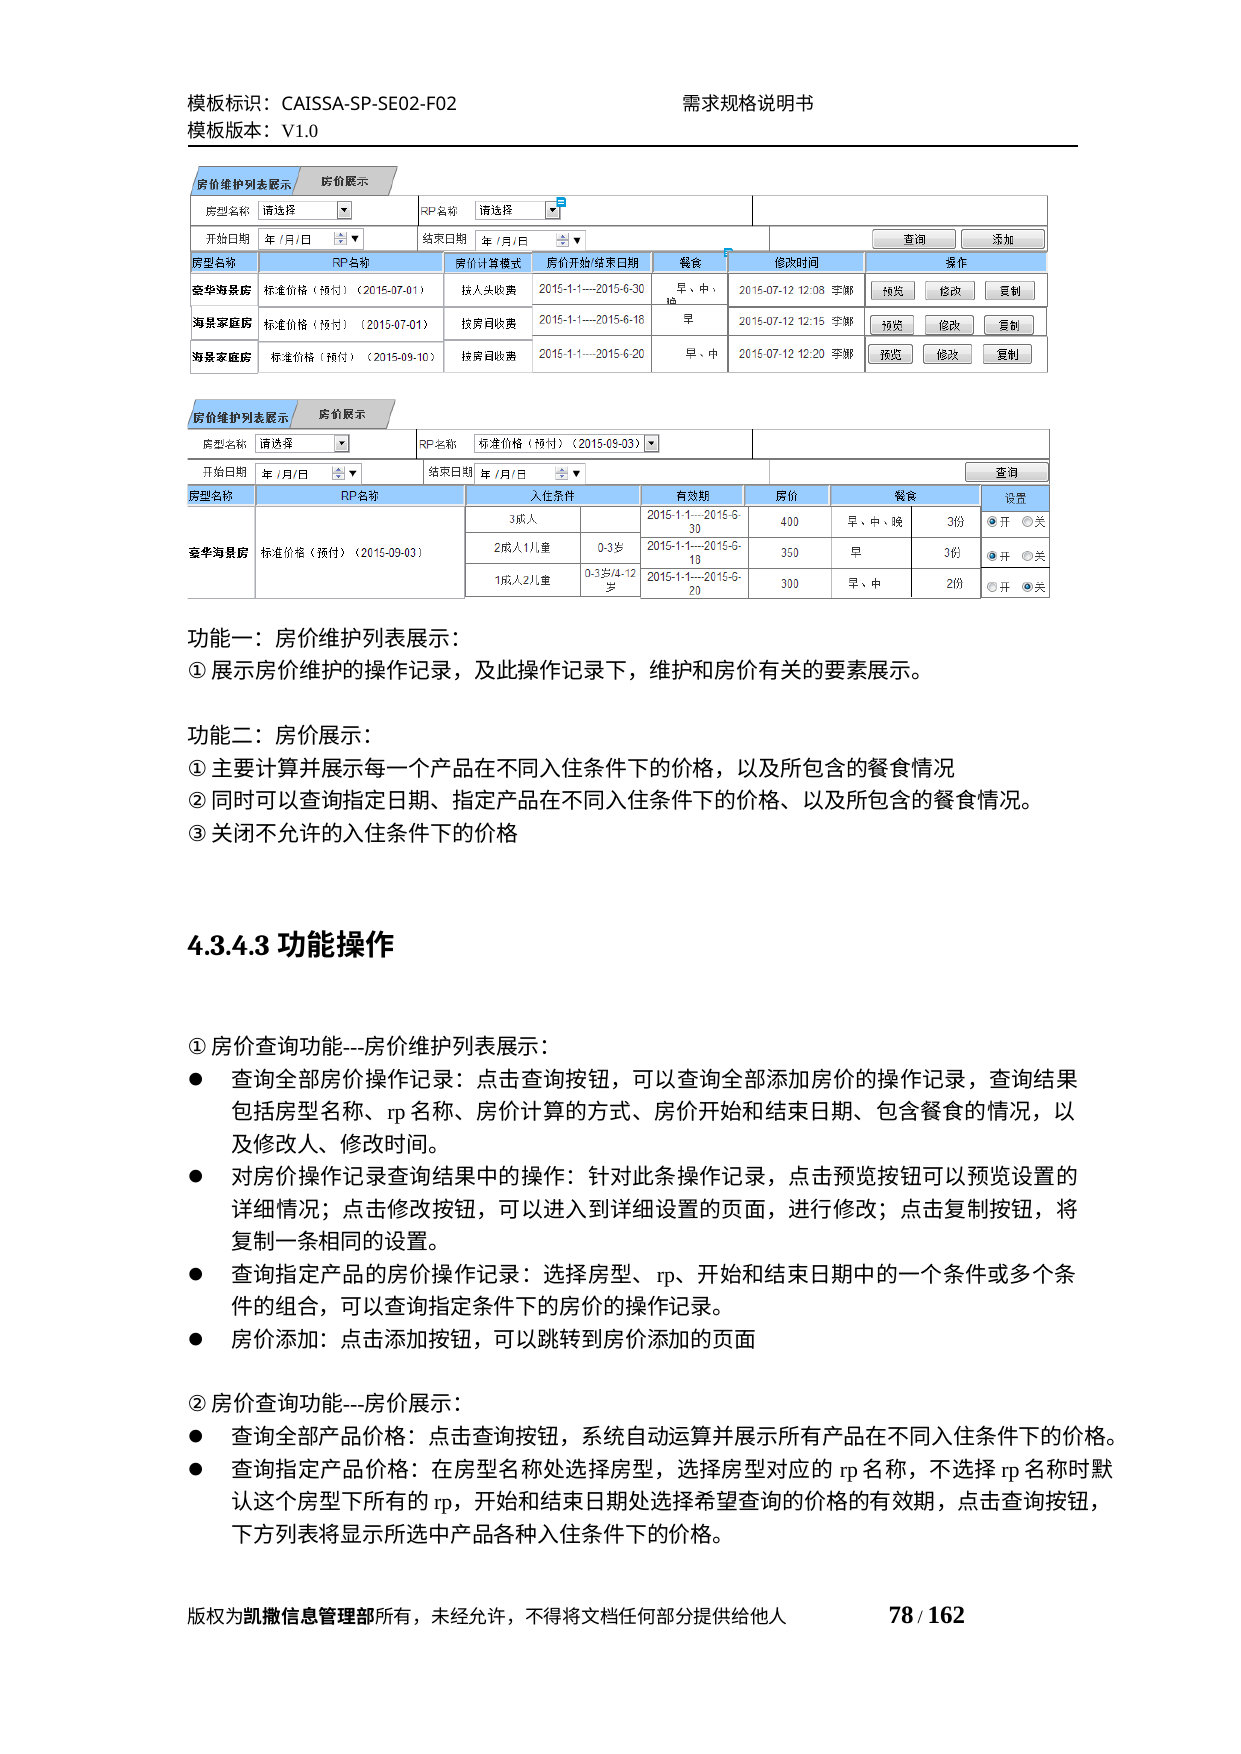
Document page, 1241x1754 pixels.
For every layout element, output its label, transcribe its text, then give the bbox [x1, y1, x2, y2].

text ②同时可以查询指定日期、指定产品在不同入住条件下的价格、以及所包含的餐食情况。 [187, 783, 1078, 816]
text ①主要计算并展示每一个产品在不同入住条件下的价格，以及所包含的餐食情况 [187, 751, 1078, 783]
list 查询全部产品价格：点击查询按钮，系统自动运算并展示所有产品在不同入住条件下的价格。 [187, 1419, 1113, 1451]
list 房价添加：点击添加按钮，可以跳转到房价添加的页面 [187, 1321, 1078, 1354]
text ②房价查询功能---房价展示： [187, 1386, 1078, 1419]
text ③关闭不允许的入住条件下的价格 [187, 816, 1078, 848]
text ①展示房价维护的操作记录，及此操作记录下，维护和房价有关的要素展示。 [187, 653, 1078, 686]
list 查询指定产品的房价操作记录：选择房型、rp、开始和结束日期中的一个条件或多个条件的组合，可以查询指定条件下的房价的操作记录。 [187, 1256, 1078, 1321]
text ①房价查询功能---房价维护列表展示： [187, 1029, 1078, 1061]
list 查询全部房价操作记录：点击查询按钮，可以查询全部添加房价的操作记录，查询结果包括房型名称、rp名称、房价计算的方式、房价开始和结束日期、包含餐食的情况，以及修改人、修改时间。 [187, 1061, 1078, 1159]
subtitle 功能操作 [187, 910, 1078, 975]
list 对房价操作记录查询结果中的操作：针对此条操作记录，点击预览按钮可以预览设置的详细情况；点击修改按钮，可以进入到详细设置的页面，进行修改；点击复制按钮，将复制一条相同的设置。 [187, 1159, 1078, 1256]
picture [187, 165, 1054, 379]
text 功能二：房价展示： [187, 718, 1078, 751]
list 查询指定产品价格：在房型名称处选择房型，选择房型对应的rp名称，不选择rp名称时默认这个房型下所有的rp，开始和结束日期处选择希望查询的价格的有效期，点击查询按钮，下方列表将显示所选中产品各种入住条件下的价格。 [187, 1451, 1113, 1549]
text 功能一：房价维护列表展示： [187, 621, 1078, 653]
picture [187, 393, 1052, 601]
